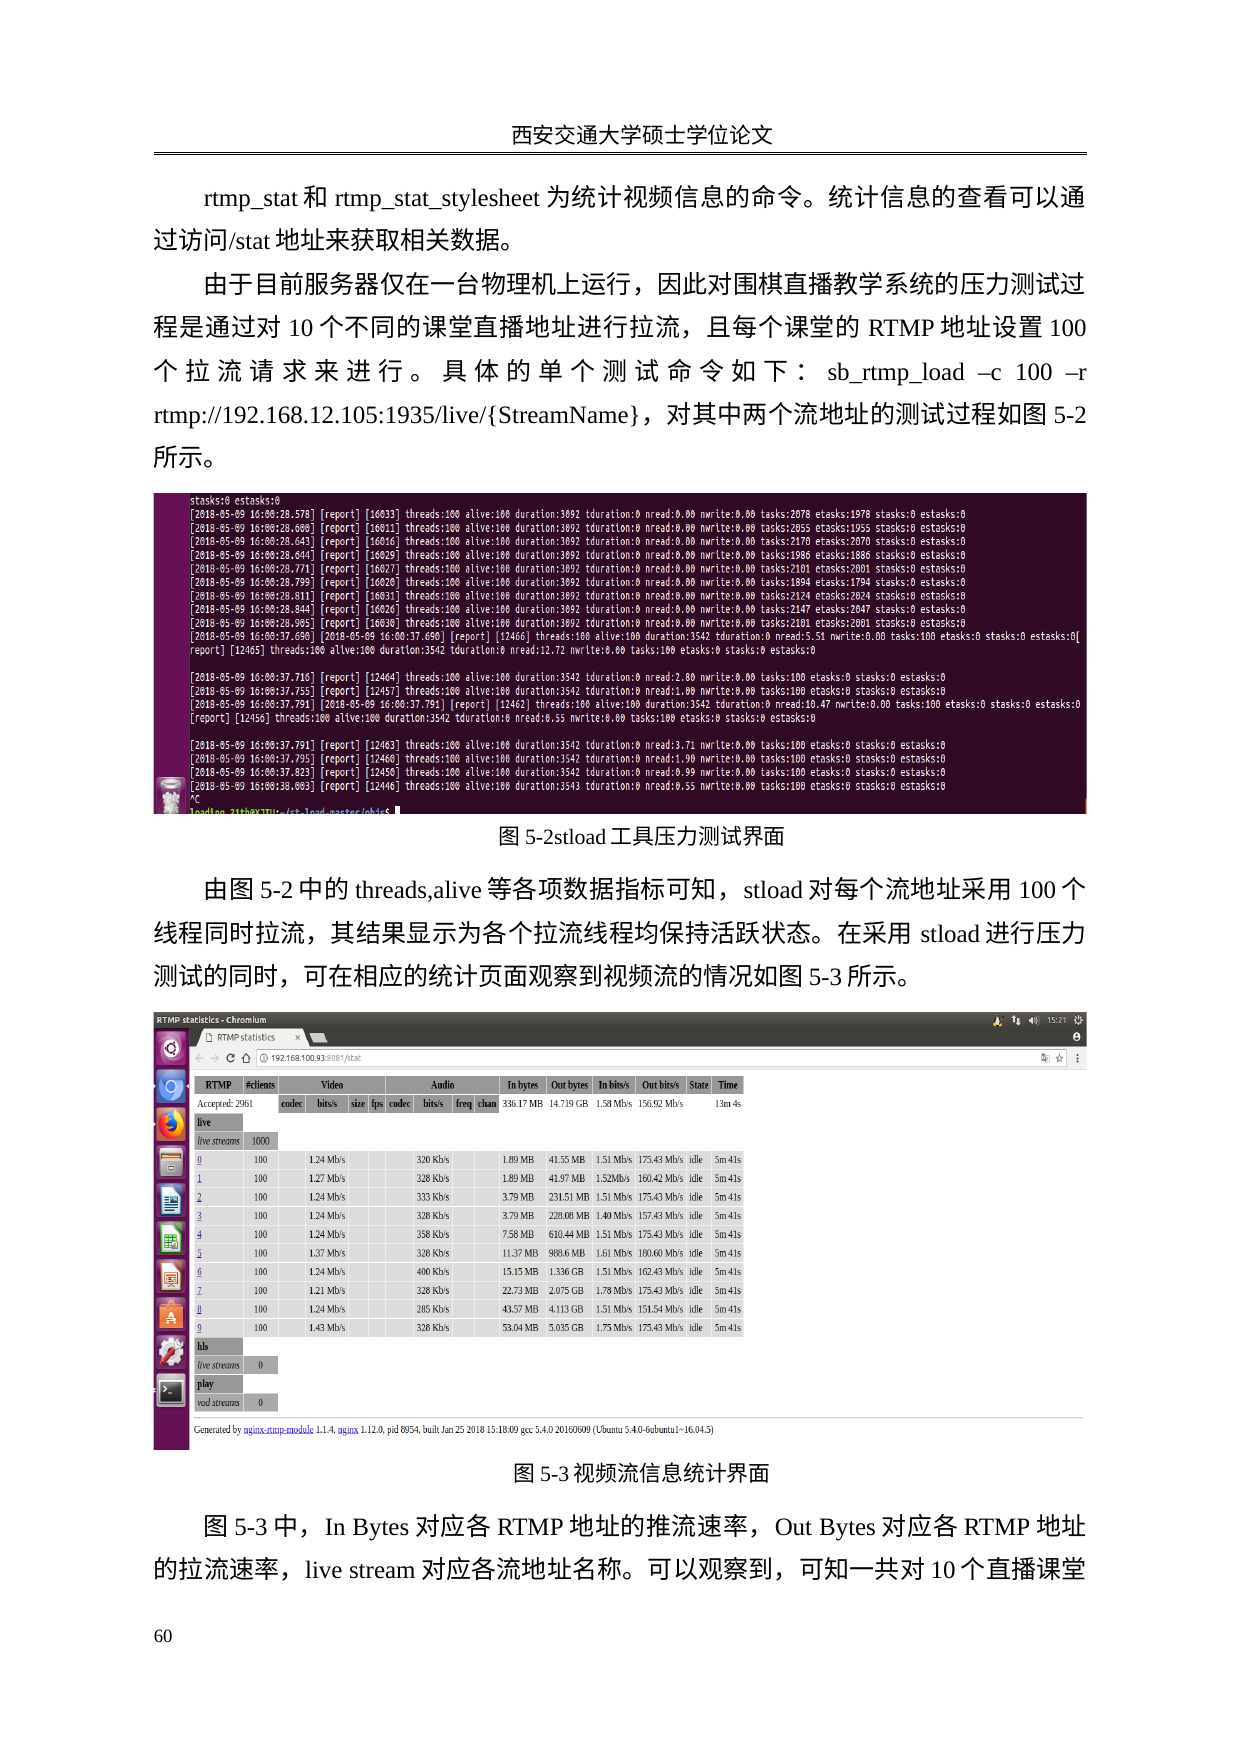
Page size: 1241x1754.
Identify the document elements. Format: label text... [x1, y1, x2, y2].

text 图5-2stload工具压力测试界面 [153, 819, 1087, 851]
picture [153, 493, 1087, 814]
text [153, 1506, 1087, 1586]
text 由图5-2中的threads,alive等各项数据指标可知，stload对每个流地址采用100个线程同时拉流，其结果显示为各个拉流线程均保持活跃状态。在采用stload进行压力测试的同时，可在相应的统计页面观察到视频流的情况如图5-3所示。 [153, 870, 1087, 993]
text 由于目前服务器仅在一台物理机上运行，因此对围棋直播教学系统的压力测试过程是通过对10个不同的课堂直播地址进行拉流，且每个课堂的RTMP地址设置100个拉流请求来进行。具体的单个测试命令如下：sb_rtmp_load –c 100 –r rtmp://192.168.12.105:1935/live/{StreamName}，对其中两个流地址的测试过程如图5-2所示。 [153, 264, 1087, 474]
picture [153, 1012, 1087, 1450]
text rtmp_stat和rtmp_stat_stylesheet为统计视频信息的命令。统计信息的查看可以通过访问/stat地址来获取相关数据。 [153, 177, 1087, 257]
text 图5-3视频流信息统计界面 [153, 1456, 1087, 1487]
